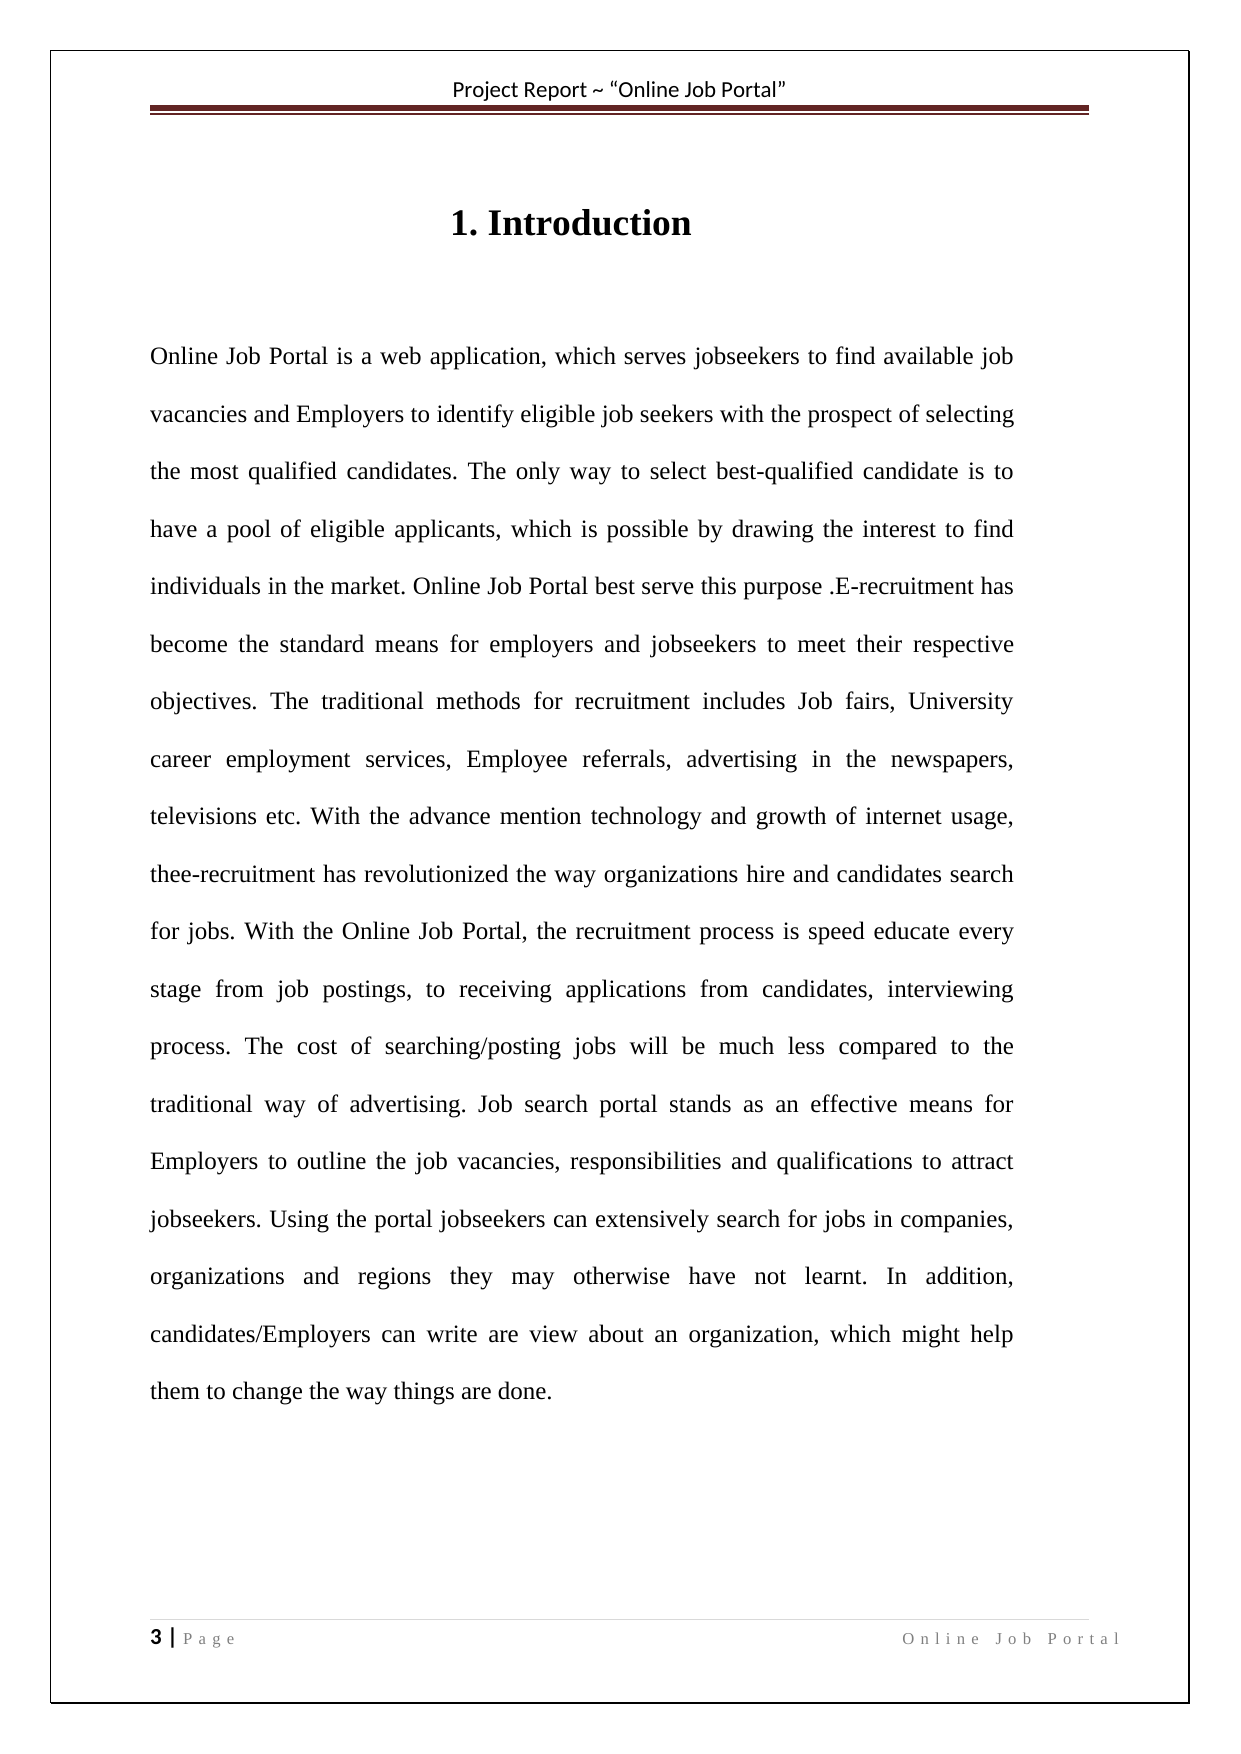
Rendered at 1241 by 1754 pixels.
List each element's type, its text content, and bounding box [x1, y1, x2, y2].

text Online Job Portal is a web application, which serves jobseekers to find available job vacancies and Employers to identify eligible job seekers with the prospect of selecting the most qualified candidates. The only way to select best-qualified candidate is to have a pool of eligible applicants, which is possible by drawing the interest to find individuals in the market. Online Job Portal best serve this purpose .E-recruitment has become the standard means for employers and jobseekers to meet their respective objectives. The traditional methods for recruitment includes Job fairs, University career employment services, Employee referrals, advertising in the newspapers, televisions etc. With the advance mention technology and growth of internet usage, thee-recruitment has revolutionized the way organizations hire and candidates search for jobs. With the Online Job Portal, the recruitment process is speed educate every stage from job postings, to receiving applications from candidates, interviewing process. The cost of searching/posting jobs will be much less compared to the traditional way of advertising. Job search portal stands as an effective means for Employers to outline the job vacancies, responsibilities and qualifications to attract jobseekers. Using the portal jobseekers can extensively search for jobs in companies, organizations and regions they may otherwise have not learnt. In addition, candidates/Employers can write are view about an organization, which might help them to change the way things are done. [150, 341, 1015, 1405]
subtitle Introduction [450, 200, 1089, 243]
